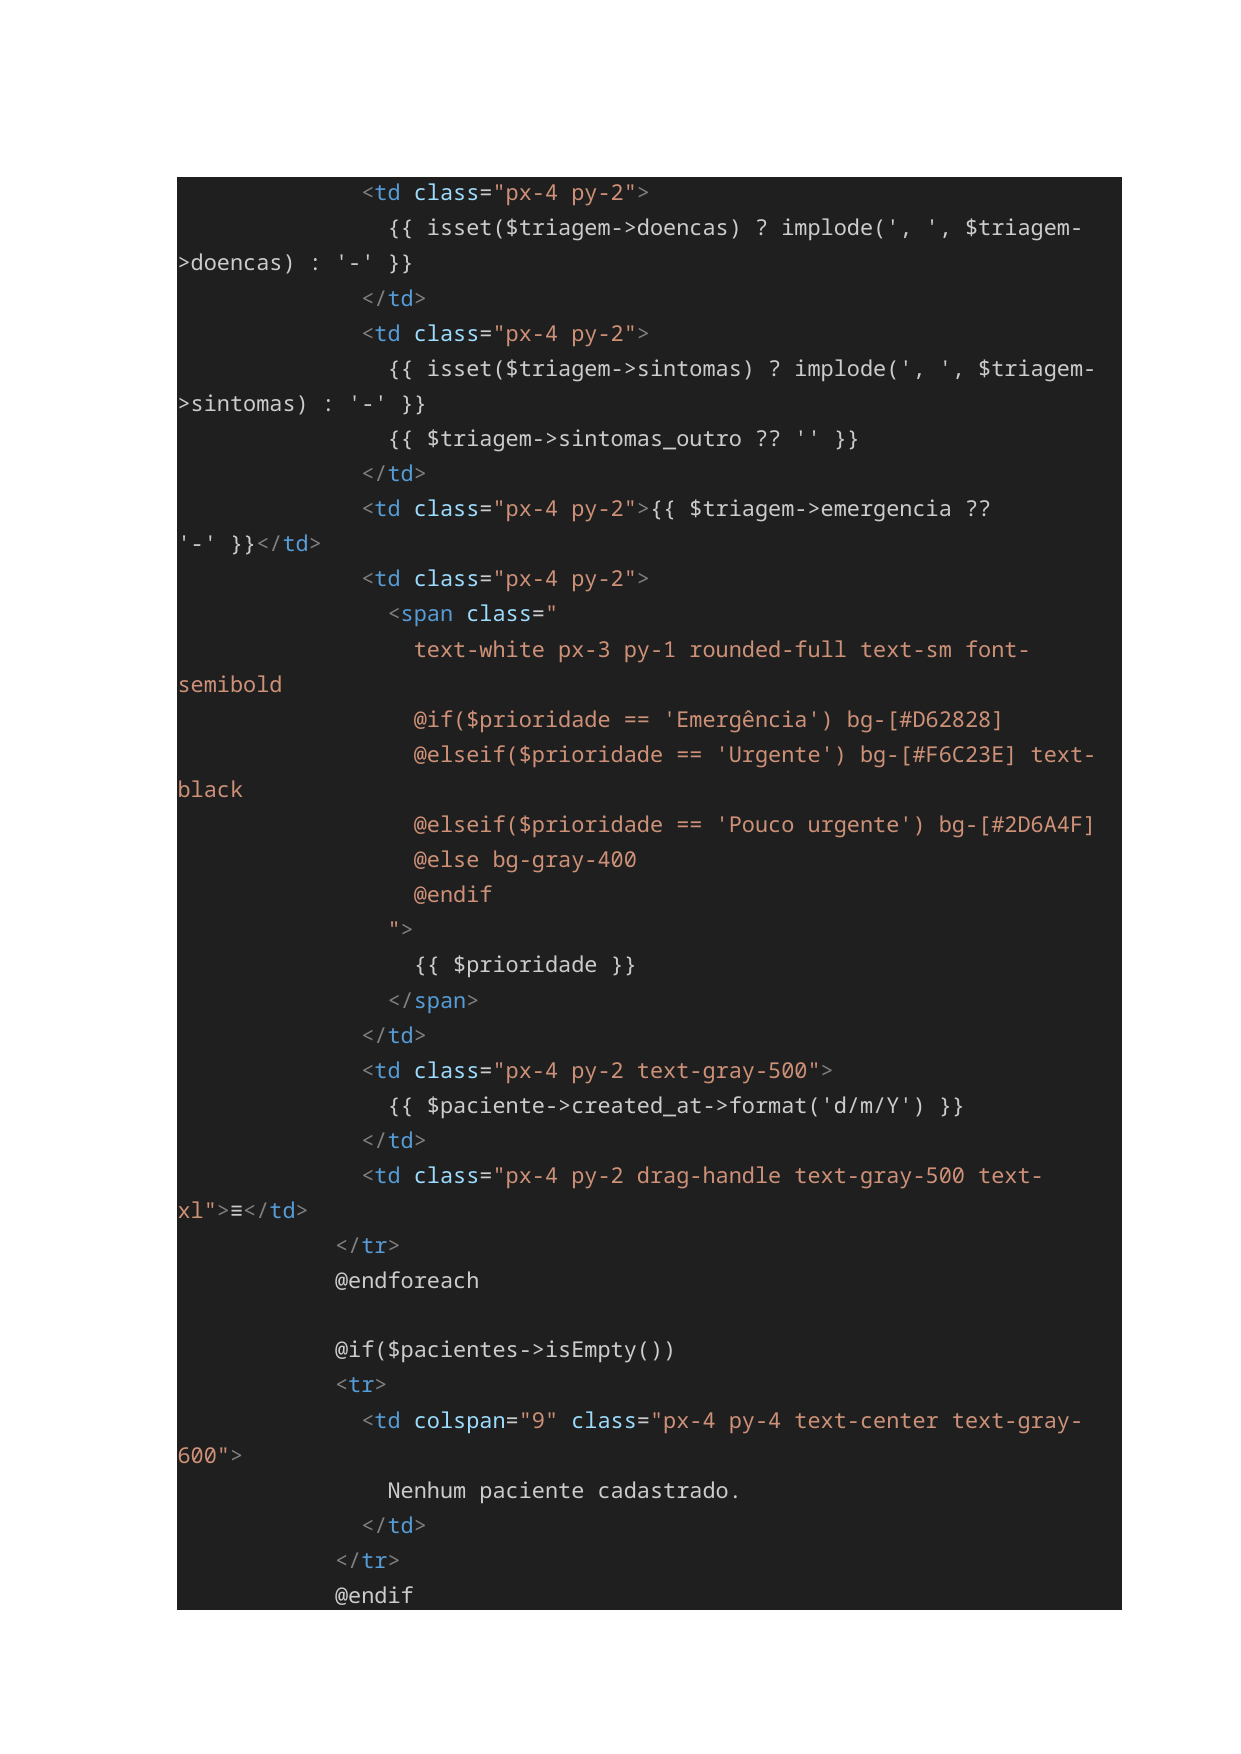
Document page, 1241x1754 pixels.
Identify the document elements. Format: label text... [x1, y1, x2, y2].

text <span class=" [177, 598, 1122, 628]
text "> [177, 914, 1122, 944]
text </span> [177, 984, 1122, 1014]
text {{ isset($triagem->sintomas) ? implode(', ', $triagem->sintomas) : '-' }} [177, 353, 1122, 418]
text </td> [177, 1510, 1122, 1540]
text <td class="px-4 py-2"> [177, 318, 1122, 347]
text @if($prioridade == 'Emergência') bg-[#D62828] [177, 704, 1122, 733]
text <td class="px-4 py-2"> [177, 177, 1122, 207]
text {{ $paciente->created_at->format('d/m/Y') }} [177, 1090, 1122, 1120]
text {{ $prioridade }} [177, 949, 1122, 979]
text </tr> [177, 1545, 1122, 1575]
text </td> [177, 1020, 1122, 1049]
text @if($pacientes->isEmpty()) [177, 1334, 1122, 1364]
text @elseif($prioridade == 'Urgente') bg-[#F6C23E] text-black [177, 739, 1122, 804]
text <tr> [177, 1369, 1122, 1399]
text <td class="px-4 py-2 text-gray-500"> [177, 1055, 1122, 1084]
text <td class="px-4 py-2"> [177, 563, 1122, 593]
text @endif [177, 879, 1122, 909]
text <td class="px-4 py-2 drag-handle text-gray-500 text-xl">≡</td> [177, 1160, 1122, 1225]
text </td> [177, 282, 1122, 312]
text @elseif($prioridade == 'Pouco urgente') bg-[#2D6A4F] [177, 809, 1122, 839]
text @endif [177, 1580, 1122, 1610]
text @else bg-gray-400 [177, 844, 1122, 874]
text @endforeach [177, 1265, 1122, 1295]
text {{ isset($triagem->doencas) ? implode(', ', $triagem->doencas) : '-' }} [177, 212, 1122, 277]
text <td class="px-4 py-2">{{ $triagem->emergencia ?? '-' }}</td> [177, 493, 1122, 558]
text </tr> [177, 1230, 1122, 1260]
text {{ $triagem->sintomas_outro ?? '' }} [177, 423, 1122, 453]
text text-white px-3 py-1 rounded-full text-sm font-semibold [177, 633, 1122, 698]
text </td> [177, 458, 1122, 488]
text <td colspan="9" class="px-4 py-4 text-center text-gray-600"> [177, 1404, 1122, 1469]
text </td> [177, 1125, 1122, 1155]
text Nenhum paciente cadastrado. [177, 1475, 1122, 1504]
